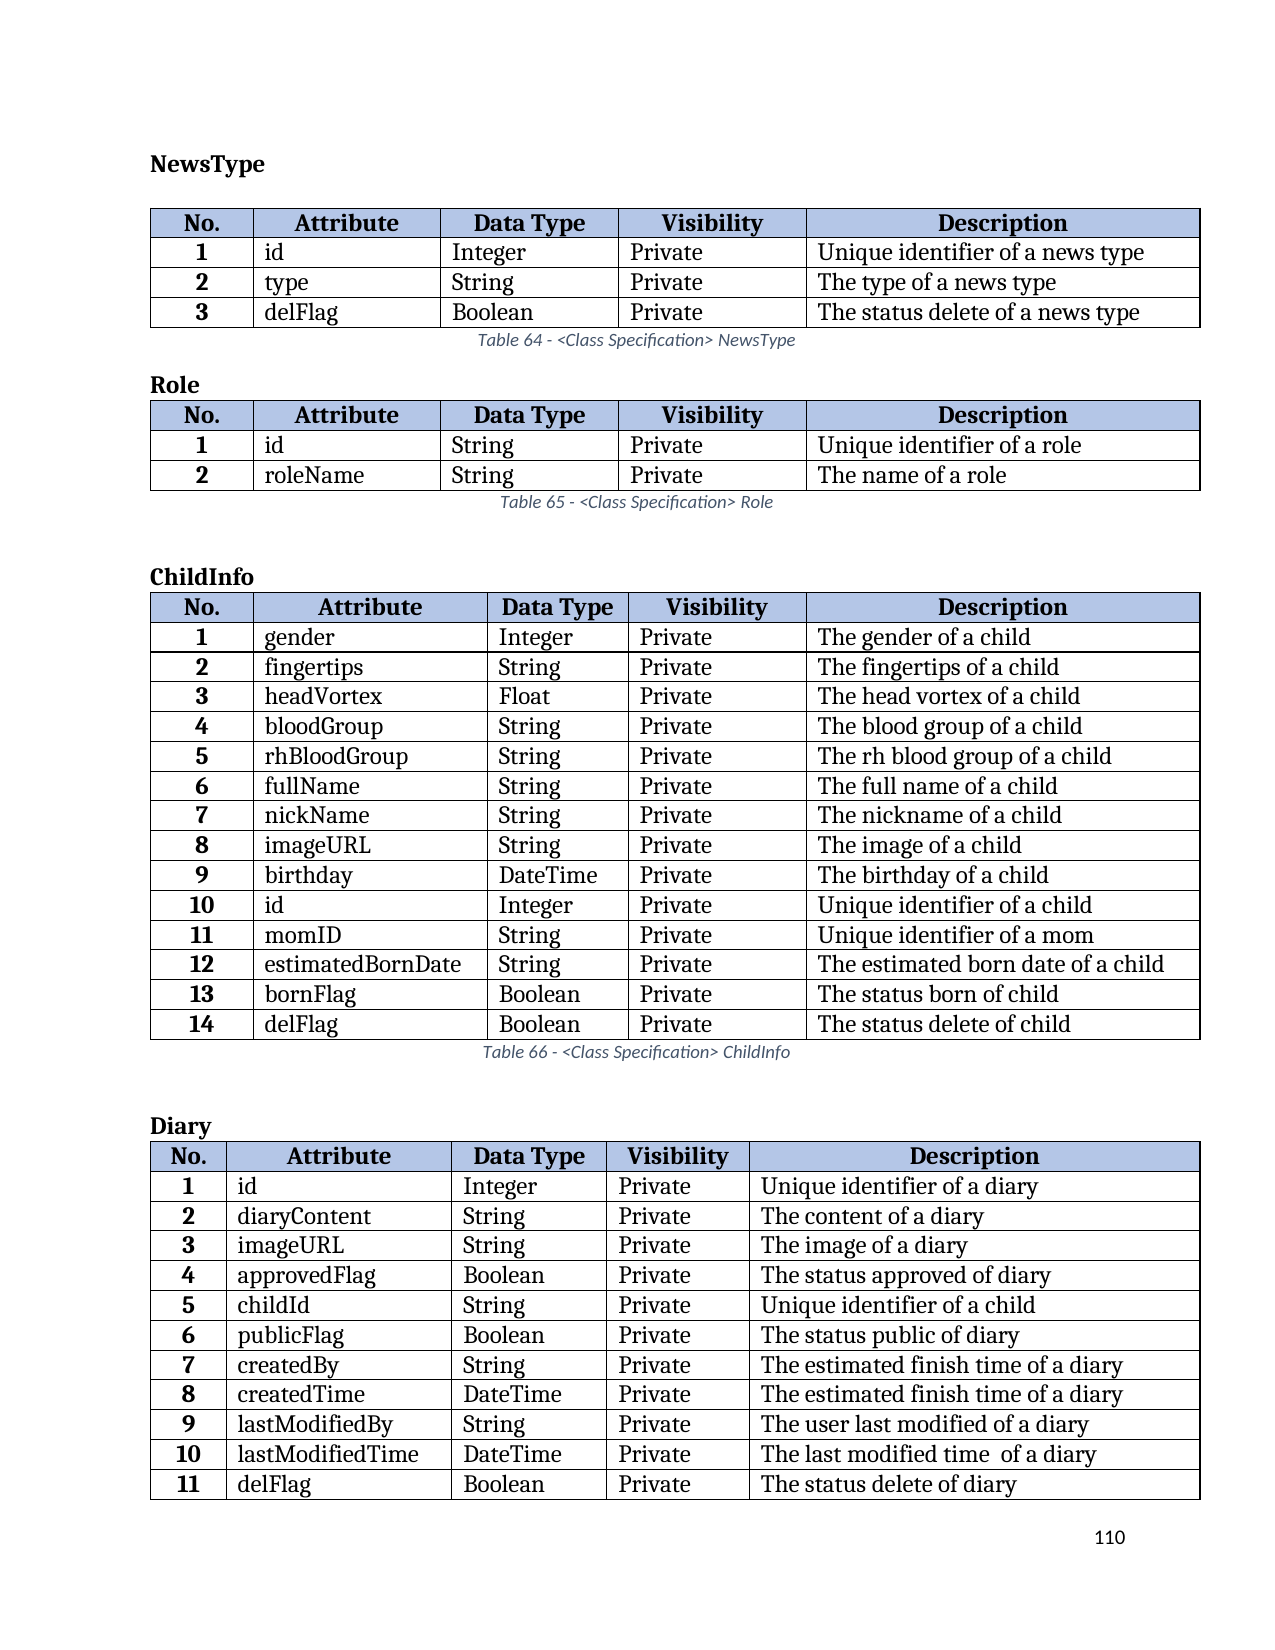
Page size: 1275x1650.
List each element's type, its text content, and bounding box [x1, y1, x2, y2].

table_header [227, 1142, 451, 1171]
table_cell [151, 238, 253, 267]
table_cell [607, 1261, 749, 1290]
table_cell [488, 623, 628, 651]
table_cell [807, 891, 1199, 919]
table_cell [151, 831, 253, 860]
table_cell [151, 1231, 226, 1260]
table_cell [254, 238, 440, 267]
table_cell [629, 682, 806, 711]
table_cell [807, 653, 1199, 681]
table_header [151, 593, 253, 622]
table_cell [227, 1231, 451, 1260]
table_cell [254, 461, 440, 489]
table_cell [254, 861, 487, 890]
text Table 64 - <Class Specification> NewsType [150, 328, 1125, 351]
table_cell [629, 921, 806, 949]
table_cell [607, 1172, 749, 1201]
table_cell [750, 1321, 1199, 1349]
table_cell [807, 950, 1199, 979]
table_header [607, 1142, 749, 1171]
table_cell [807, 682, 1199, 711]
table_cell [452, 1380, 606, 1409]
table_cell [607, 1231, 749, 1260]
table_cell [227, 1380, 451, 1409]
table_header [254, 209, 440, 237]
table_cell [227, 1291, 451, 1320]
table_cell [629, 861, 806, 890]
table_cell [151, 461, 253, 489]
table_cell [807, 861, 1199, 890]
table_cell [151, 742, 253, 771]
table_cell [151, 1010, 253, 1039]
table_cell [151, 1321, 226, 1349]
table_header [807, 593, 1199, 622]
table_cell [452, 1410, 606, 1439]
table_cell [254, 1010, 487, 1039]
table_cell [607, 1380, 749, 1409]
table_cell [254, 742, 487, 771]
text Table 66 - <Class Specification> ChildInfo [150, 1040, 1125, 1063]
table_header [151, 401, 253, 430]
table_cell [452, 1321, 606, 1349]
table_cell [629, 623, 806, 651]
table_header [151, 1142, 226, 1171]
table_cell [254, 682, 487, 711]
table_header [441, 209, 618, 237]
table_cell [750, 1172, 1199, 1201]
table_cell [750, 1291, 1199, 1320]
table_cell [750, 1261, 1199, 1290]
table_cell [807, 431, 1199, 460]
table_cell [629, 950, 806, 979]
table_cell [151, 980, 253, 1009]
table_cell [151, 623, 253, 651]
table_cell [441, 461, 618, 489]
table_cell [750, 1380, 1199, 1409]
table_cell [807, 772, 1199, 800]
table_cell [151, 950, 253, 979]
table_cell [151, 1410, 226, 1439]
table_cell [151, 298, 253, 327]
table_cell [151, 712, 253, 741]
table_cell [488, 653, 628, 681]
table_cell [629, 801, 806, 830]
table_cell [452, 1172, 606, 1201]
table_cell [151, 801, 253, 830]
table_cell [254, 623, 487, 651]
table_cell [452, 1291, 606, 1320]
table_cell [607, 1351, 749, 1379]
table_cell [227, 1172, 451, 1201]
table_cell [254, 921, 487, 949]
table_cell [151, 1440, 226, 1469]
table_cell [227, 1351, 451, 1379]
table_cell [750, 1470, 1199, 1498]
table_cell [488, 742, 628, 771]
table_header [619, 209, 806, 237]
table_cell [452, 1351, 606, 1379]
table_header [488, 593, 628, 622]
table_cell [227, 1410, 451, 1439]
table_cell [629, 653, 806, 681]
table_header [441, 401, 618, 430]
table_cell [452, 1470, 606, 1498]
text Table 65 - <Class Specification> Role [150, 491, 1125, 513]
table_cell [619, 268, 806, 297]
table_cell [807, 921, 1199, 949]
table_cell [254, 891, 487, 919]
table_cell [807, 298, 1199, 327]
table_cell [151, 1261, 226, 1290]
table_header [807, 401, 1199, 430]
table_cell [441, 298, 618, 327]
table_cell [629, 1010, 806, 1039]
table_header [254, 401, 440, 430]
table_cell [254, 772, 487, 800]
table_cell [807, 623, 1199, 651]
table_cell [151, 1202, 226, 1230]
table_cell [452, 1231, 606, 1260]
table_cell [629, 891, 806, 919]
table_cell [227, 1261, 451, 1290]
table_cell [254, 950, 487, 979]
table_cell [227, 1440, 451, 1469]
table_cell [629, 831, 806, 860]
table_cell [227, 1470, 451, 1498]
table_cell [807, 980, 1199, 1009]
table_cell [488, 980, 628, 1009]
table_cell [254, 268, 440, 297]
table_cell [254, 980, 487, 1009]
text ChildInfo [150, 563, 1125, 592]
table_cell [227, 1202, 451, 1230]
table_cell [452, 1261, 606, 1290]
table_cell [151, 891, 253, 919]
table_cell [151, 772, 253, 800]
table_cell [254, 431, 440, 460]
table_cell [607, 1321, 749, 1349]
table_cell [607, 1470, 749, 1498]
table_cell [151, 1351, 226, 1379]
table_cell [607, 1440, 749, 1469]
text Role [150, 371, 1125, 400]
text NewsType [150, 150, 1125, 179]
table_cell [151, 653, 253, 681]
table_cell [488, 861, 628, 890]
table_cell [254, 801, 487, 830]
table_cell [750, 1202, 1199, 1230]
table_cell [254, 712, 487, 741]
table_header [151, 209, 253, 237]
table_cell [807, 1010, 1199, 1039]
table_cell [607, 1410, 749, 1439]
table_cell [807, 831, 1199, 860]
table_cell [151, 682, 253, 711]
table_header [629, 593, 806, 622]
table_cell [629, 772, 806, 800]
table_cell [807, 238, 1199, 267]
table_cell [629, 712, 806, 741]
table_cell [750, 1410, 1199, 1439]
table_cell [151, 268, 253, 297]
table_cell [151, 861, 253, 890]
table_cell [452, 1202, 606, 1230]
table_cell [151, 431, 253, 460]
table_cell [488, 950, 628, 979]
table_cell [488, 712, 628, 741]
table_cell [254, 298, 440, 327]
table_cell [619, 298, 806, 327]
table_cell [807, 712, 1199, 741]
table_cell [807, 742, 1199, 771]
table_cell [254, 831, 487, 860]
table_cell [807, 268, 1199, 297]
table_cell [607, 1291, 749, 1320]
text Diary [150, 1112, 1125, 1141]
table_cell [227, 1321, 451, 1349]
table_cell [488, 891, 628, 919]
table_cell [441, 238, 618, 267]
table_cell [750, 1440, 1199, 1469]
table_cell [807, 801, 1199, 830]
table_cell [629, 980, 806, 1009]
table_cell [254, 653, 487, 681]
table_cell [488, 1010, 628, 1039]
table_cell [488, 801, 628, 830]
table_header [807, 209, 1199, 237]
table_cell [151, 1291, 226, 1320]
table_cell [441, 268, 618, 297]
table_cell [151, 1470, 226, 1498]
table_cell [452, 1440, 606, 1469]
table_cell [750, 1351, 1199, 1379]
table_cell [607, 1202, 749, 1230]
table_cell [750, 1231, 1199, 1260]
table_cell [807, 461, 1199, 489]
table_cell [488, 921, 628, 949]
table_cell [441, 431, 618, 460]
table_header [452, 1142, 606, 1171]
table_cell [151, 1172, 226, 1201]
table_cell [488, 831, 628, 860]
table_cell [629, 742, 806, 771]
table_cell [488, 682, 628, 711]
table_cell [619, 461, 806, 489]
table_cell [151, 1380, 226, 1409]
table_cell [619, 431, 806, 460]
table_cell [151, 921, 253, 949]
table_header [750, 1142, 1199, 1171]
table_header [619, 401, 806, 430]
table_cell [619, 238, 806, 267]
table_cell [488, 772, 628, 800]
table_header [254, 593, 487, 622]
